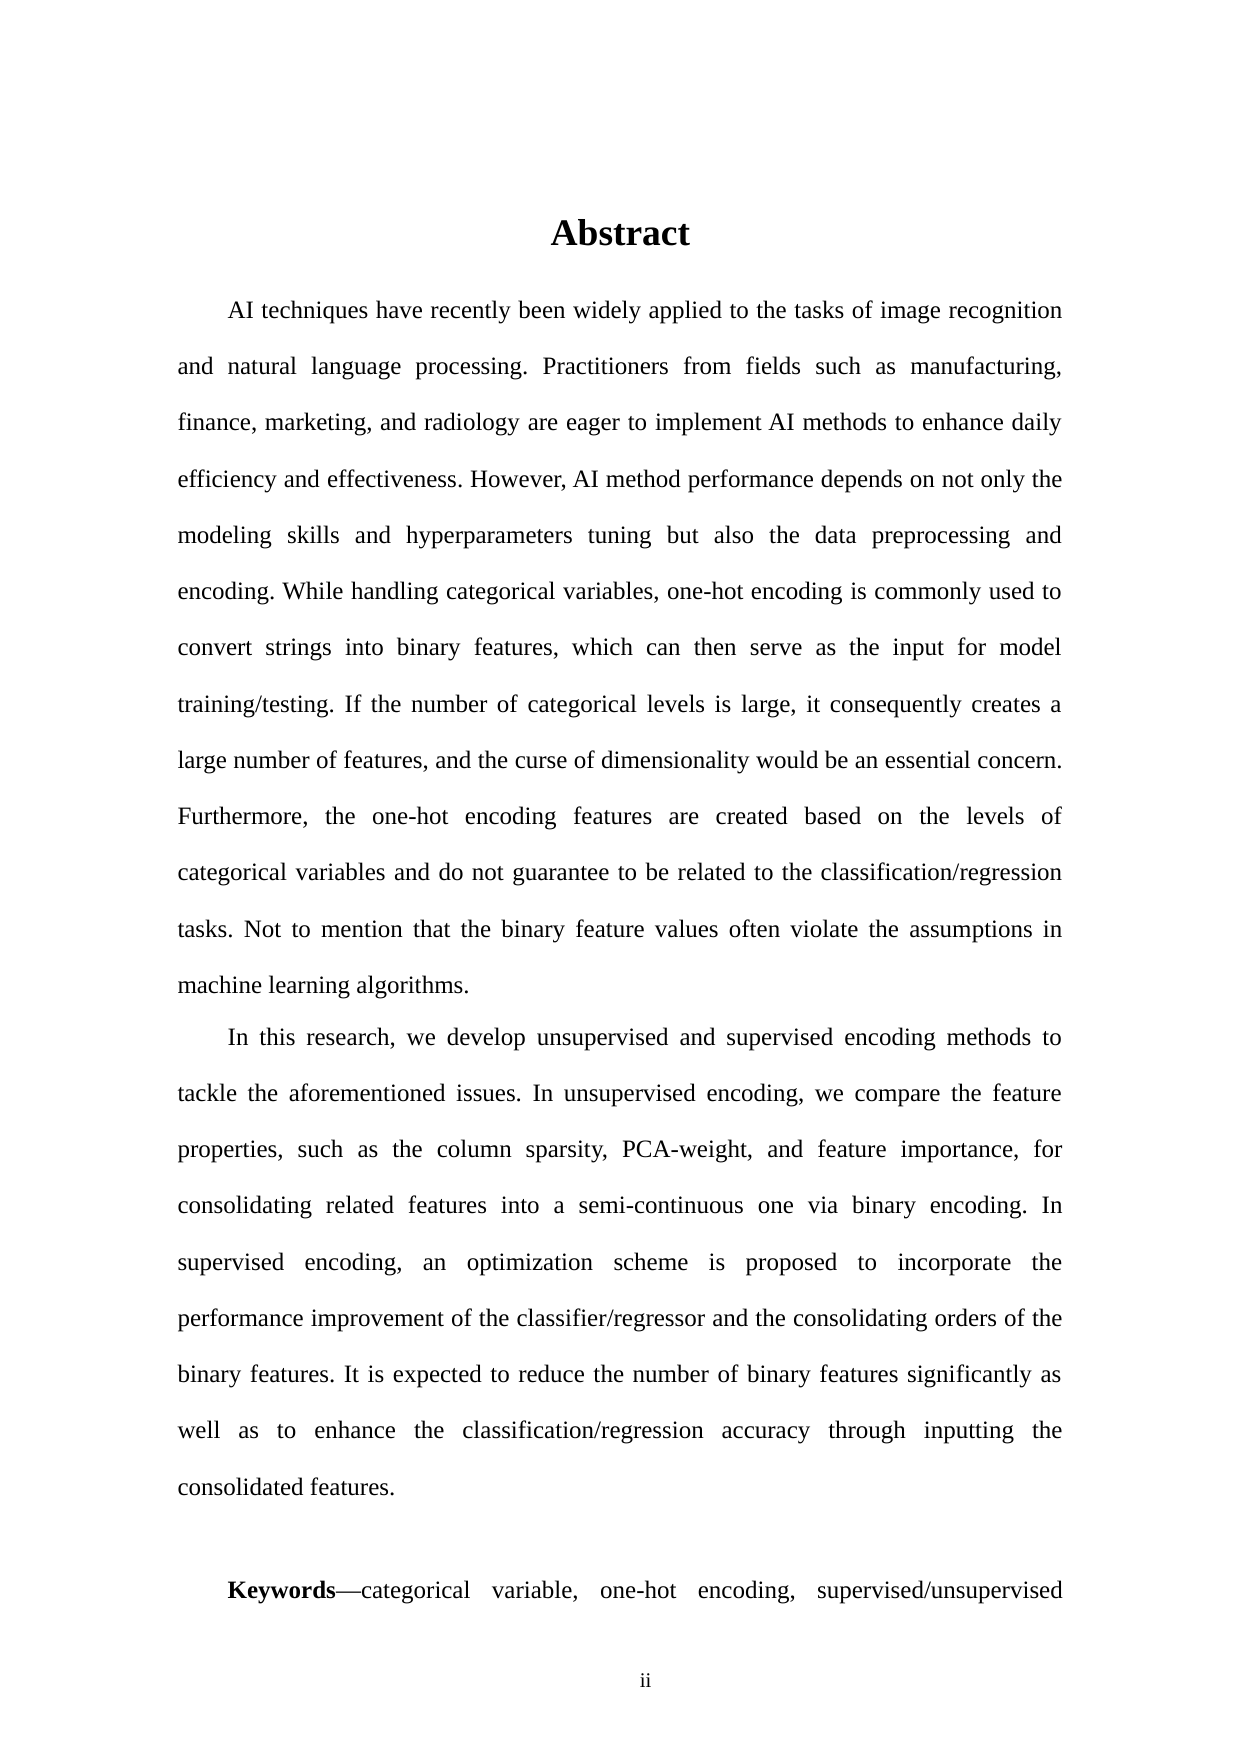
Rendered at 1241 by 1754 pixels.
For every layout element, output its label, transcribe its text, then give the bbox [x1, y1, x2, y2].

text In this research, we develop unsupervised and supervised encoding methods to tackle the aforementioned issues. In unsupervised encoding, we compare the feature properties, such as the column sparsity, PCA-weight, and feature importance, for consolidating related features into a semi-continuous one via binary encoding. In supervised encoding, an optimization scheme is proposed to incorporate the performance improvement of the classifier/regressor and the consolidating orders of the binary features. It is expected to reduce the number of binary features significantly as well as to enhance the classification/regression accuracy through inputting the consolidated features. [177, 1017, 1063, 1505]
text AI techniques have recently been widely applied to the tasks of image recognition and natural language processing. Practitioners from fields such as manufacturing, finance, marketing, and radiology are eager to implement AI methods to enhance daily efficiency and effectiveness. However, AI method performance depends on not only the modeling skills and hyperparameters tuning but also the data preprocessing and encoding. While handling categorical variables, one-hot encoding is commonly used to convert strings into binary features, which can then serve as the input for model training/testing. If the number of categorical levels is large, it consequently creates a large number of features, and the curse of dimensionality would be an essential concern. Furthermore, the one-hot encoding features are created based on the levels of categorical variables and do not guarantee to be related to the classification/regression tasks. Not to mention that the binary feature values often violate the assumptions in machine learning algorithms. [177, 291, 1063, 1003]
subtitle Abstract [177, 194, 1063, 269]
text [177, 1571, 1063, 1609]
